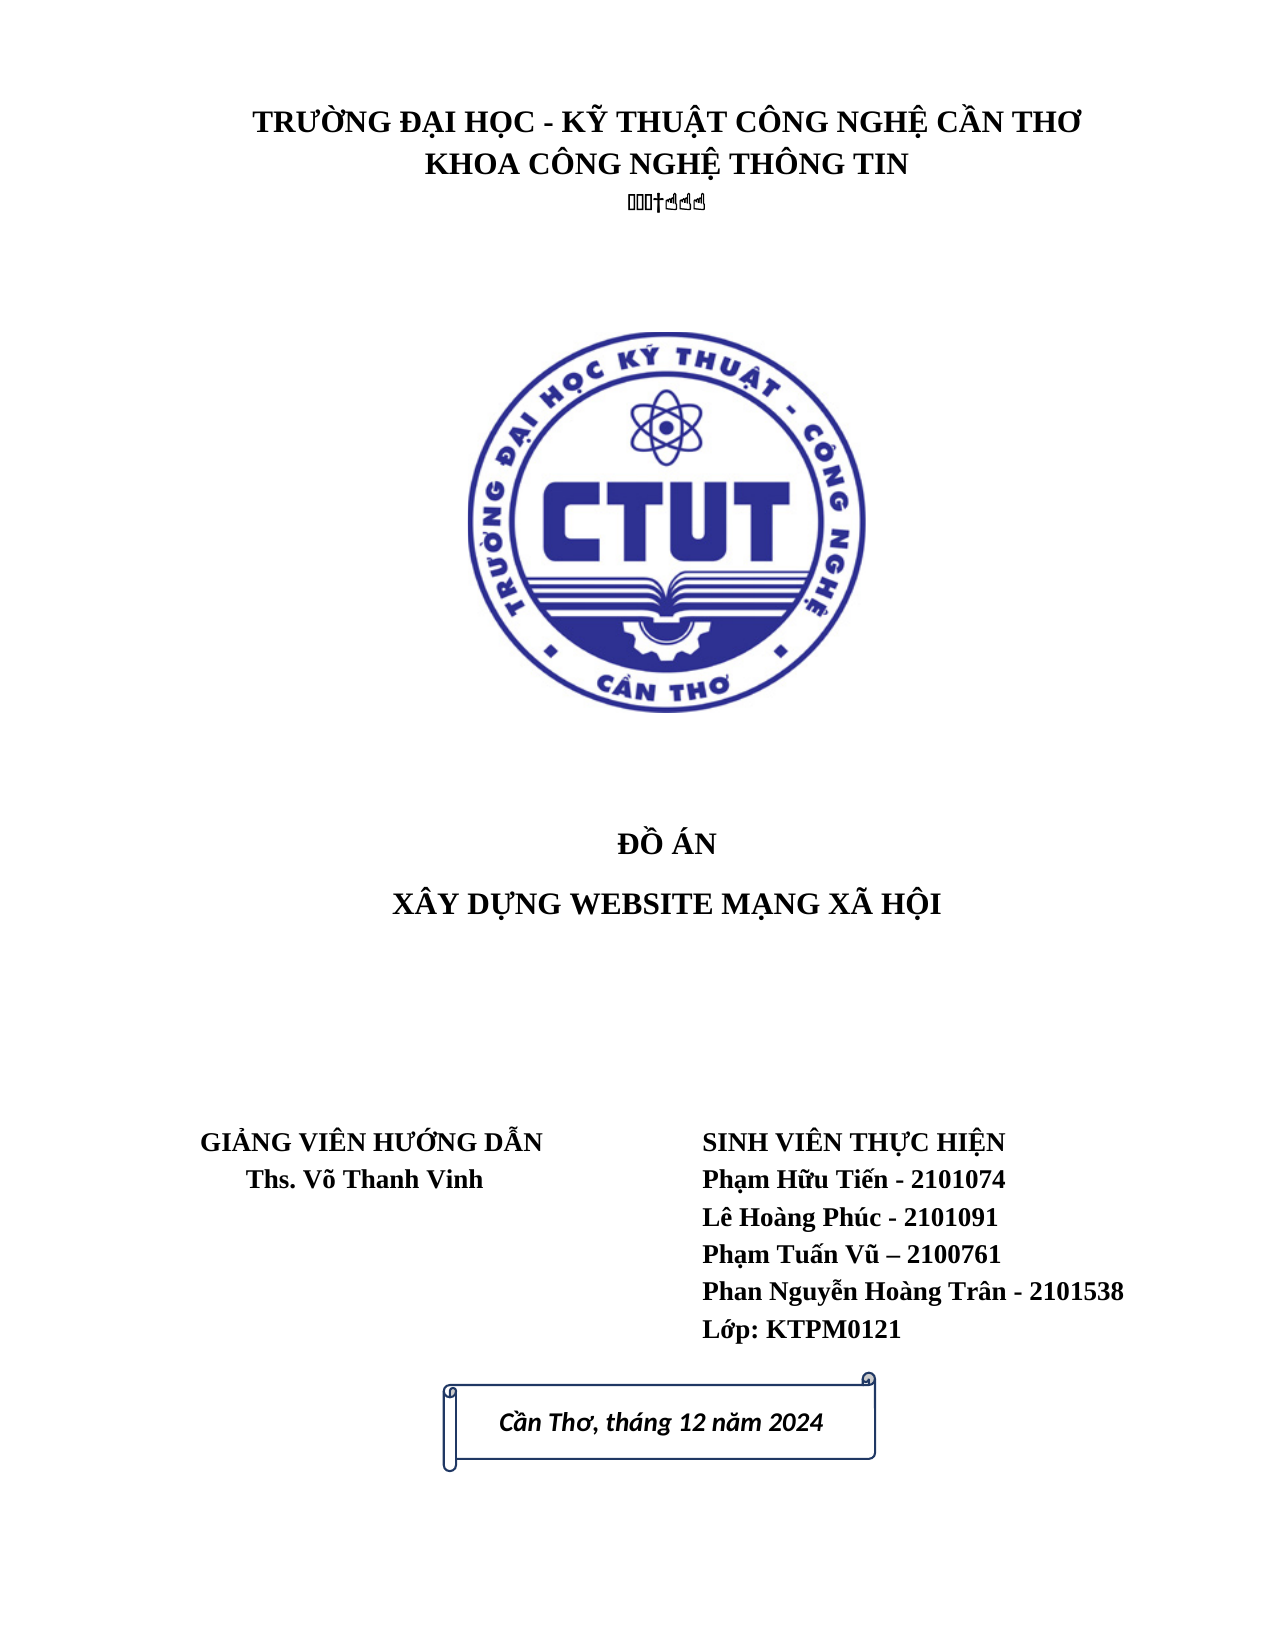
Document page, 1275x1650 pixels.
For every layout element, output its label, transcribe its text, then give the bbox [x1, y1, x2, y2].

text † [177, 187, 1156, 215]
text TRƯỜNG ĐẠI HỌC - KỸ THUẬT CÔNG NGHỆ CẦN THƠ [177, 103, 1156, 139]
text GIẢNG VIÊN HƯỚNG DẪN SINH VIÊN THỰC HIỆN [200, 1126, 1156, 1157]
text Lớp: KTPM0121 [177, 1313, 1156, 1344]
picture [467, 332, 866, 713]
text Ths. Võ Thanh Vinh Phạm Hữu Tiến - 2101074 [246, 1163, 1156, 1194]
text XÂY DỰNG WEBSITE MẠNG XÃ HỘI [177, 885, 1156, 921]
text Phạm Tuấn Vũ – 2100761 [223, 1238, 1156, 1269]
text KHOA CÔNG NGHỆ THÔNG TIN [177, 145, 1156, 181]
text Lê Hoàng Phúc - 2101091 [246, 1201, 1156, 1232]
text Phan Nguyễn Hoàng Trân - 2101538 [177, 1275, 1156, 1307]
text ĐỒ ÁN [177, 825, 1156, 861]
